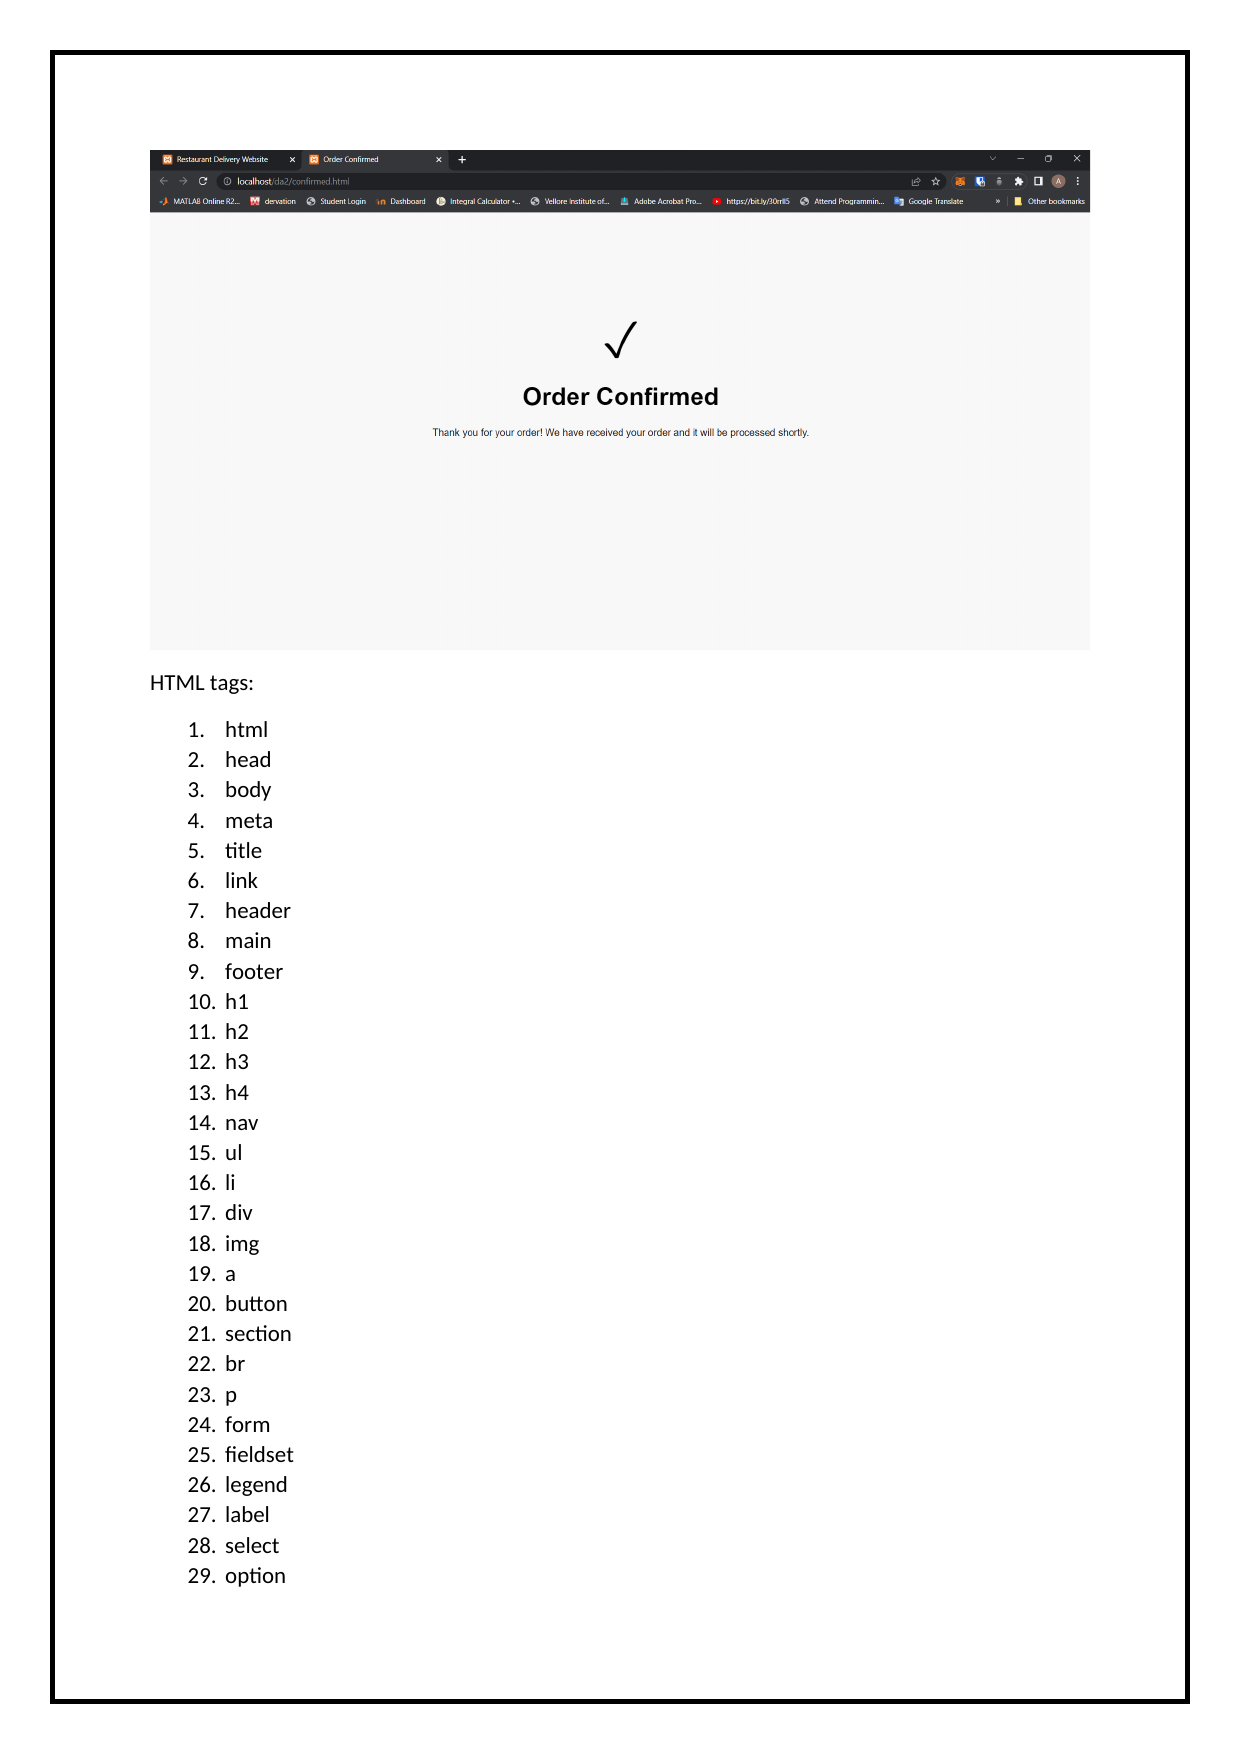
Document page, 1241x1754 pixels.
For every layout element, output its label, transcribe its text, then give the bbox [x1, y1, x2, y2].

list option [187, 1561, 1090, 1589]
list button [187, 1289, 1090, 1317]
list br [187, 1349, 1090, 1378]
list ul [187, 1138, 1090, 1166]
list a [187, 1259, 1090, 1287]
list div [187, 1198, 1090, 1227]
list nav [187, 1108, 1090, 1136]
list li [187, 1168, 1090, 1196]
text HTML tags: [150, 668, 1090, 696]
list html [187, 715, 1090, 743]
list img [187, 1229, 1090, 1257]
list title [187, 836, 1090, 864]
list h2 [187, 1017, 1090, 1045]
list section [187, 1319, 1090, 1347]
list main [187, 927, 1090, 955]
list fieldset [187, 1440, 1090, 1468]
list head [187, 745, 1090, 773]
list select [187, 1531, 1090, 1559]
list header [187, 896, 1090, 924]
list label [187, 1501, 1090, 1529]
list h4 [187, 1078, 1090, 1106]
list form [187, 1410, 1090, 1438]
list p [187, 1380, 1090, 1408]
list h1 [187, 987, 1090, 1015]
list body [187, 776, 1090, 804]
list footer [187, 957, 1090, 985]
list link [187, 866, 1090, 894]
picture [150, 150, 1091, 650]
list h3 [187, 1047, 1090, 1076]
list legend [187, 1470, 1090, 1498]
list meta [187, 806, 1090, 834]
